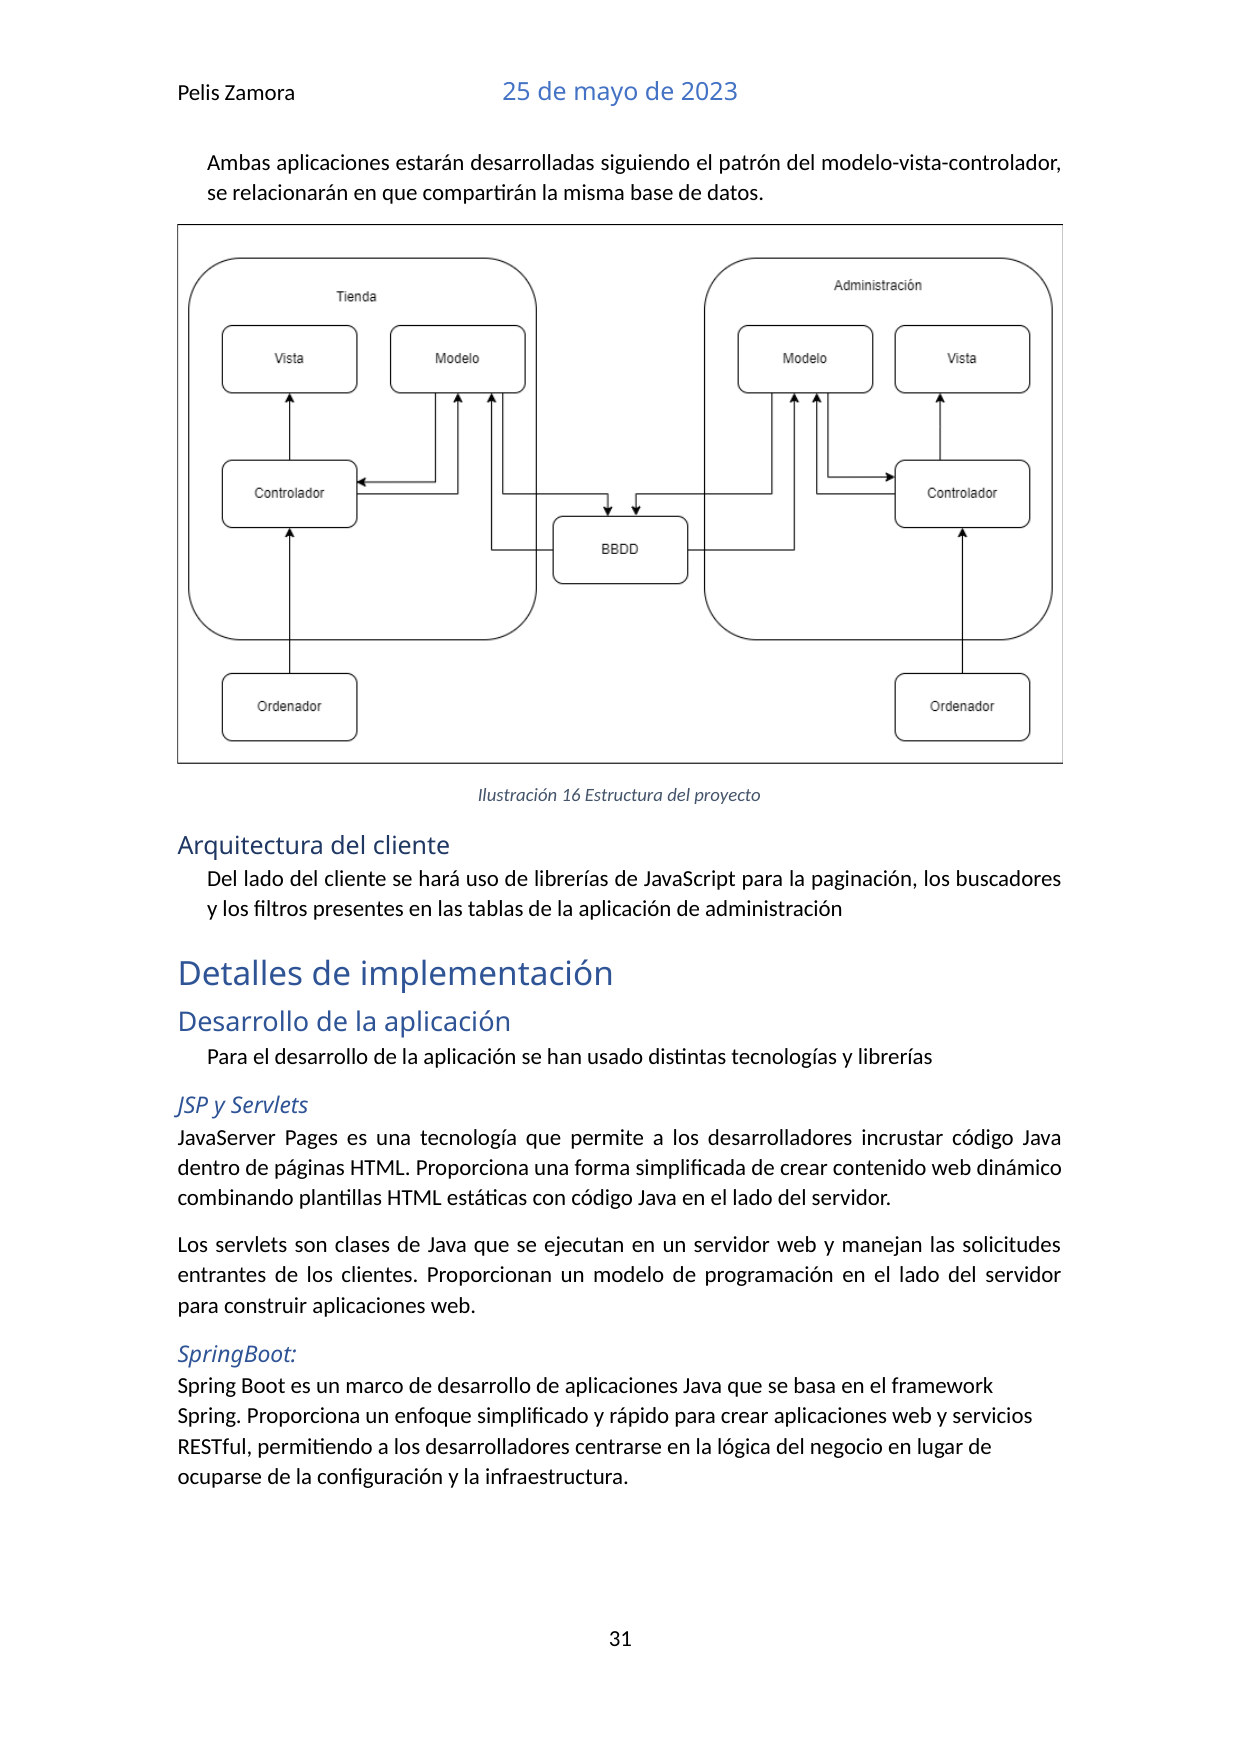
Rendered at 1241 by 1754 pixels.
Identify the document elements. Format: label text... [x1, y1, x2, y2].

subtitle Desarrollo de la aplicación [177, 1003, 1063, 1039]
text Los servlets son clases de Java que se ejecutan en un servidor web y manejan las solicitudes entrantes de los clientes. Proporcionan un modelo de programación en el lado del servidor para construir aplicaciones web. [177, 1230, 1063, 1319]
text Ambas aplicaciones estarán desarrolladas siguiendo el patrón del modelo-vista-controlador, se relacionarán en que compartirán la misma base de datos. [207, 148, 1063, 206]
text JavaServer Pages es una tecnología que permite a los desarrolladores incrustar código Java dentro de páginas HTML. Proporciona una forma simplificada de crear contenido web dinámico combinando plantillas HTML estáticas con código Java en el lado del servidor. [177, 1123, 1063, 1212]
subtitle Detalles de implementación [177, 949, 1063, 995]
text Para el desarrollo de la aplicación se han usado distintas tecnologías y librerías [207, 1042, 1063, 1071]
subtitle SpringBoot: [177, 1338, 1063, 1369]
text Spring Boot es un marco de desarrollo de aplicaciones Java que se basa en el framework Spring. Proporciona un enfoque simplificado y rápido para crear aplicaciones web y servicios RESTful, permitiendo a los desarrolladores centrarse en la lógica del negocio en lugar de ocuparse de la configuración y la infraestructura. [177, 1371, 1063, 1490]
text Del lado del cliente se hará uso de librerías de JavaScript para la paginación, los buscadores y los filtros presentes en las tablas de la aplicación de administración [207, 864, 1063, 922]
picture [177, 224, 1063, 765]
subtitle Arquitectura del cliente [177, 827, 1063, 861]
subtitle JSP y Servlets [177, 1089, 1063, 1121]
